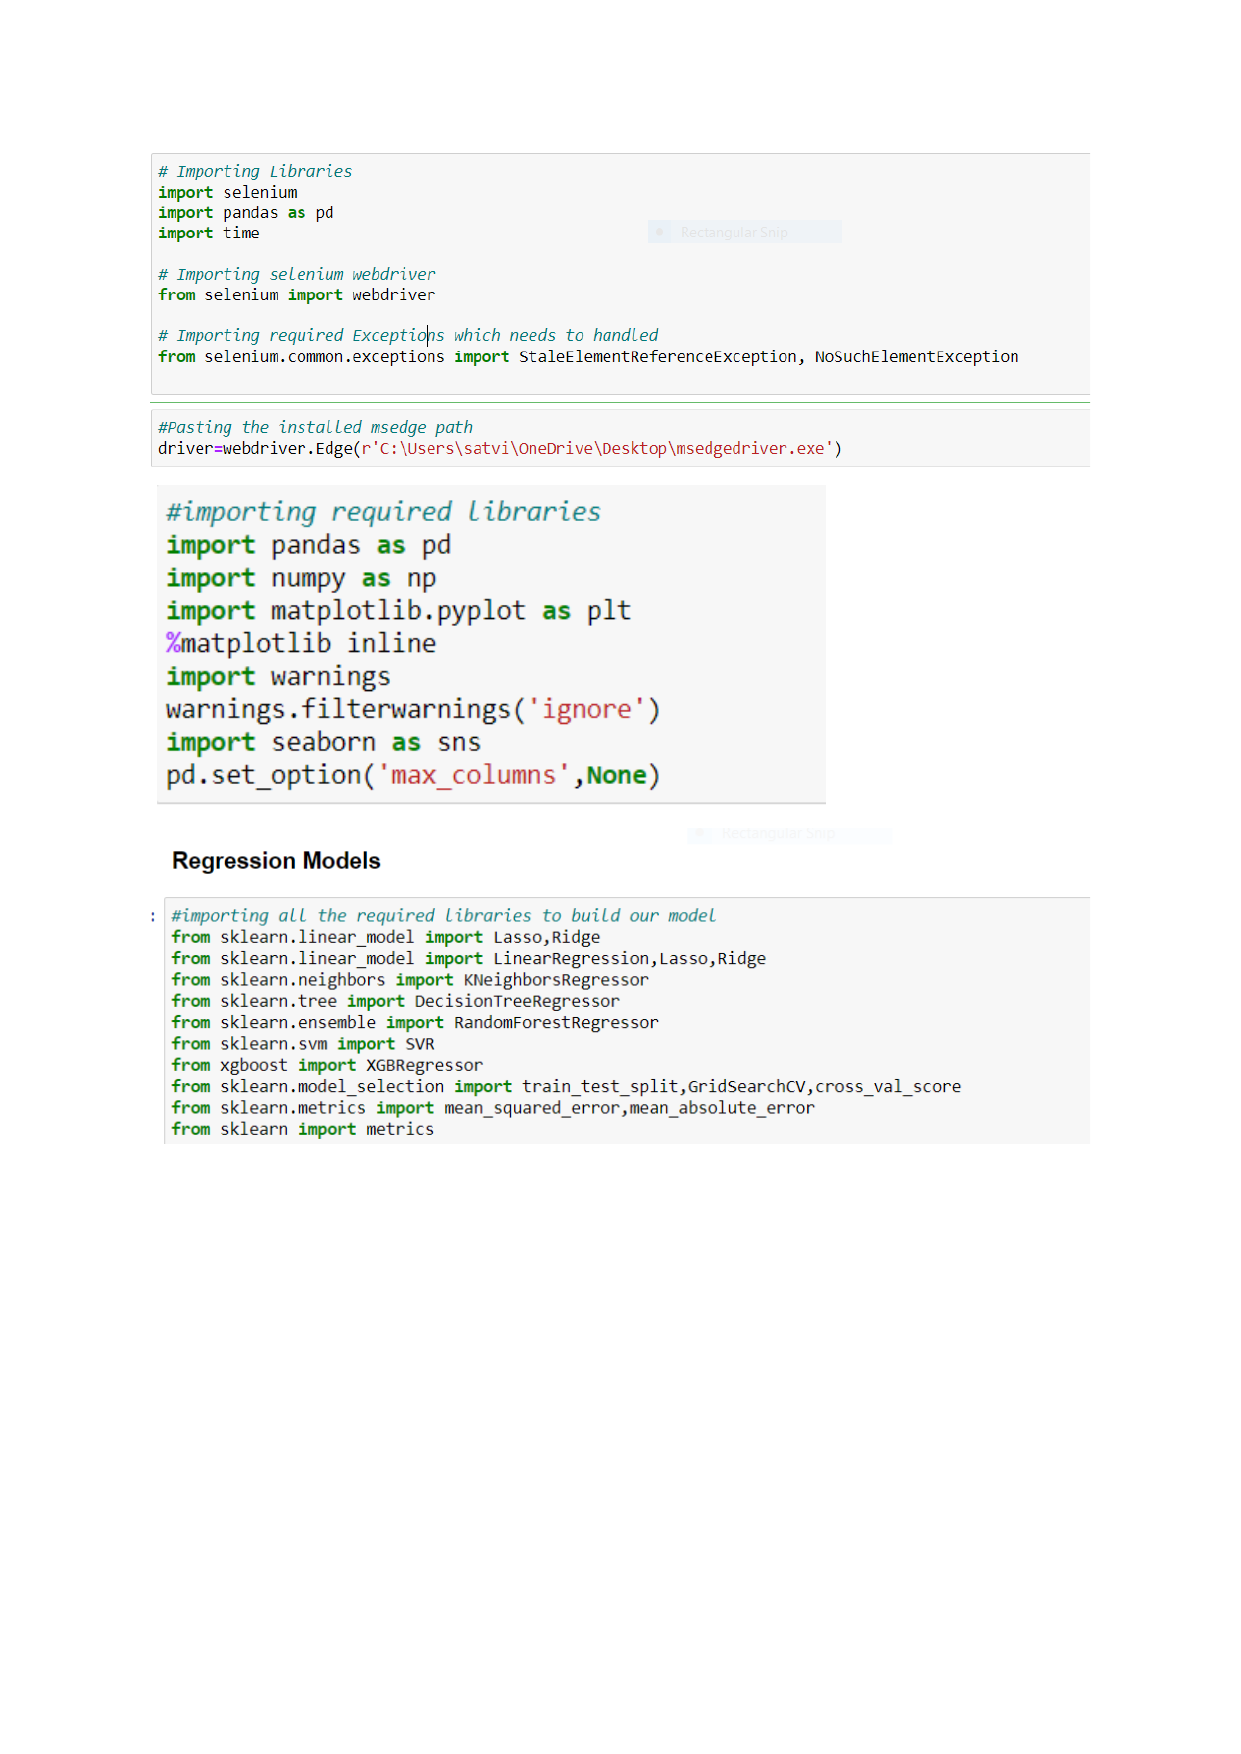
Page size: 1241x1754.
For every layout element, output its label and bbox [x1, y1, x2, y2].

picture [150, 828, 1091, 1144]
picture [157, 485, 826, 809]
picture [150, 150, 1091, 467]
